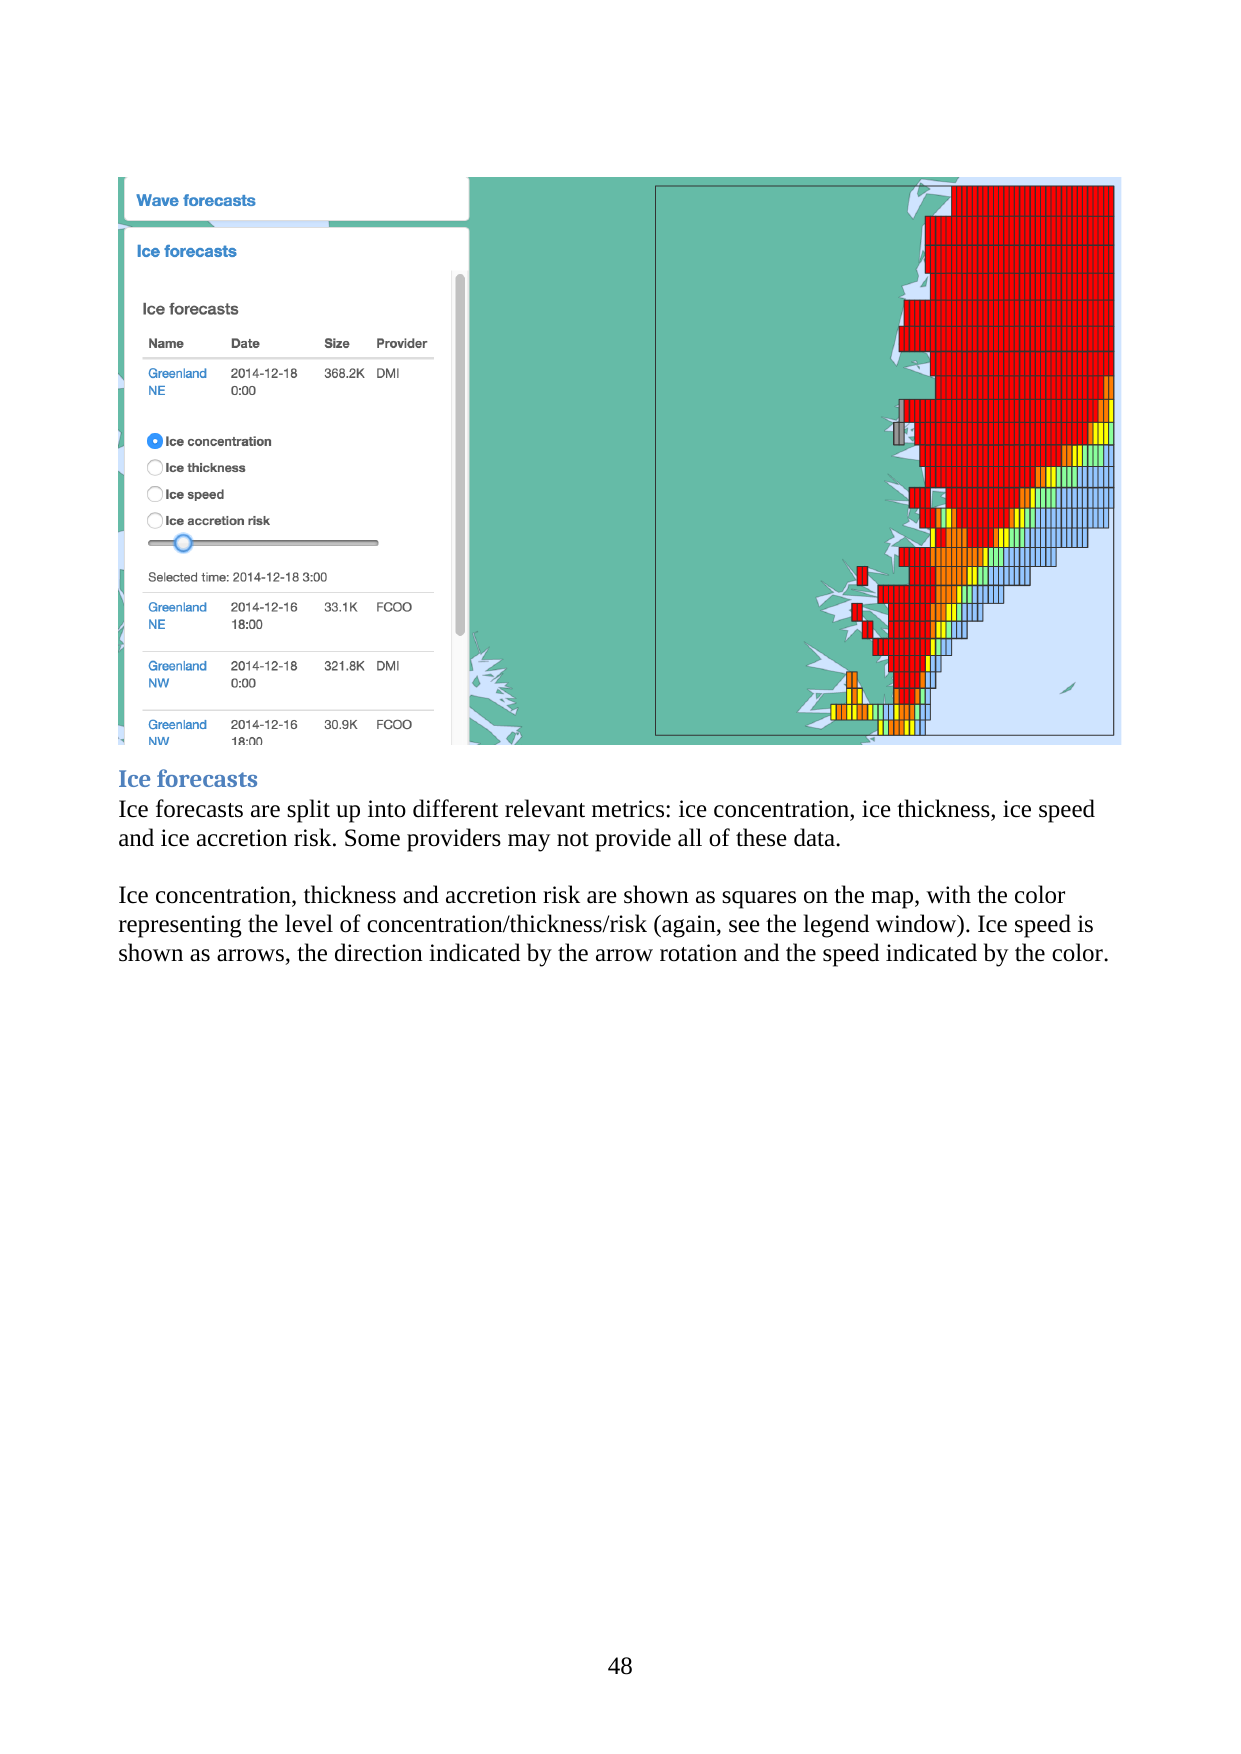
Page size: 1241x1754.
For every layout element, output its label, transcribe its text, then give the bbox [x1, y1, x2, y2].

text Ice forecasts are split up into different relevant metrics: ice concentration, ice thickness, ice speed and ice accretion risk. Some providers may not provide all of these data. [118, 794, 1122, 851]
picture [118, 177, 1122, 745]
subtitle Ice forecasts [118, 765, 1122, 794]
text Ice concentration, thickness and accretion risk are shown as squares on the map, with the color representing the level of concentration/thickness/risk (again, see the legend window). Ice speed is shown as arrows, the direction indicated by the arrow rotation and the speed indicated by the color. [118, 880, 1122, 966]
